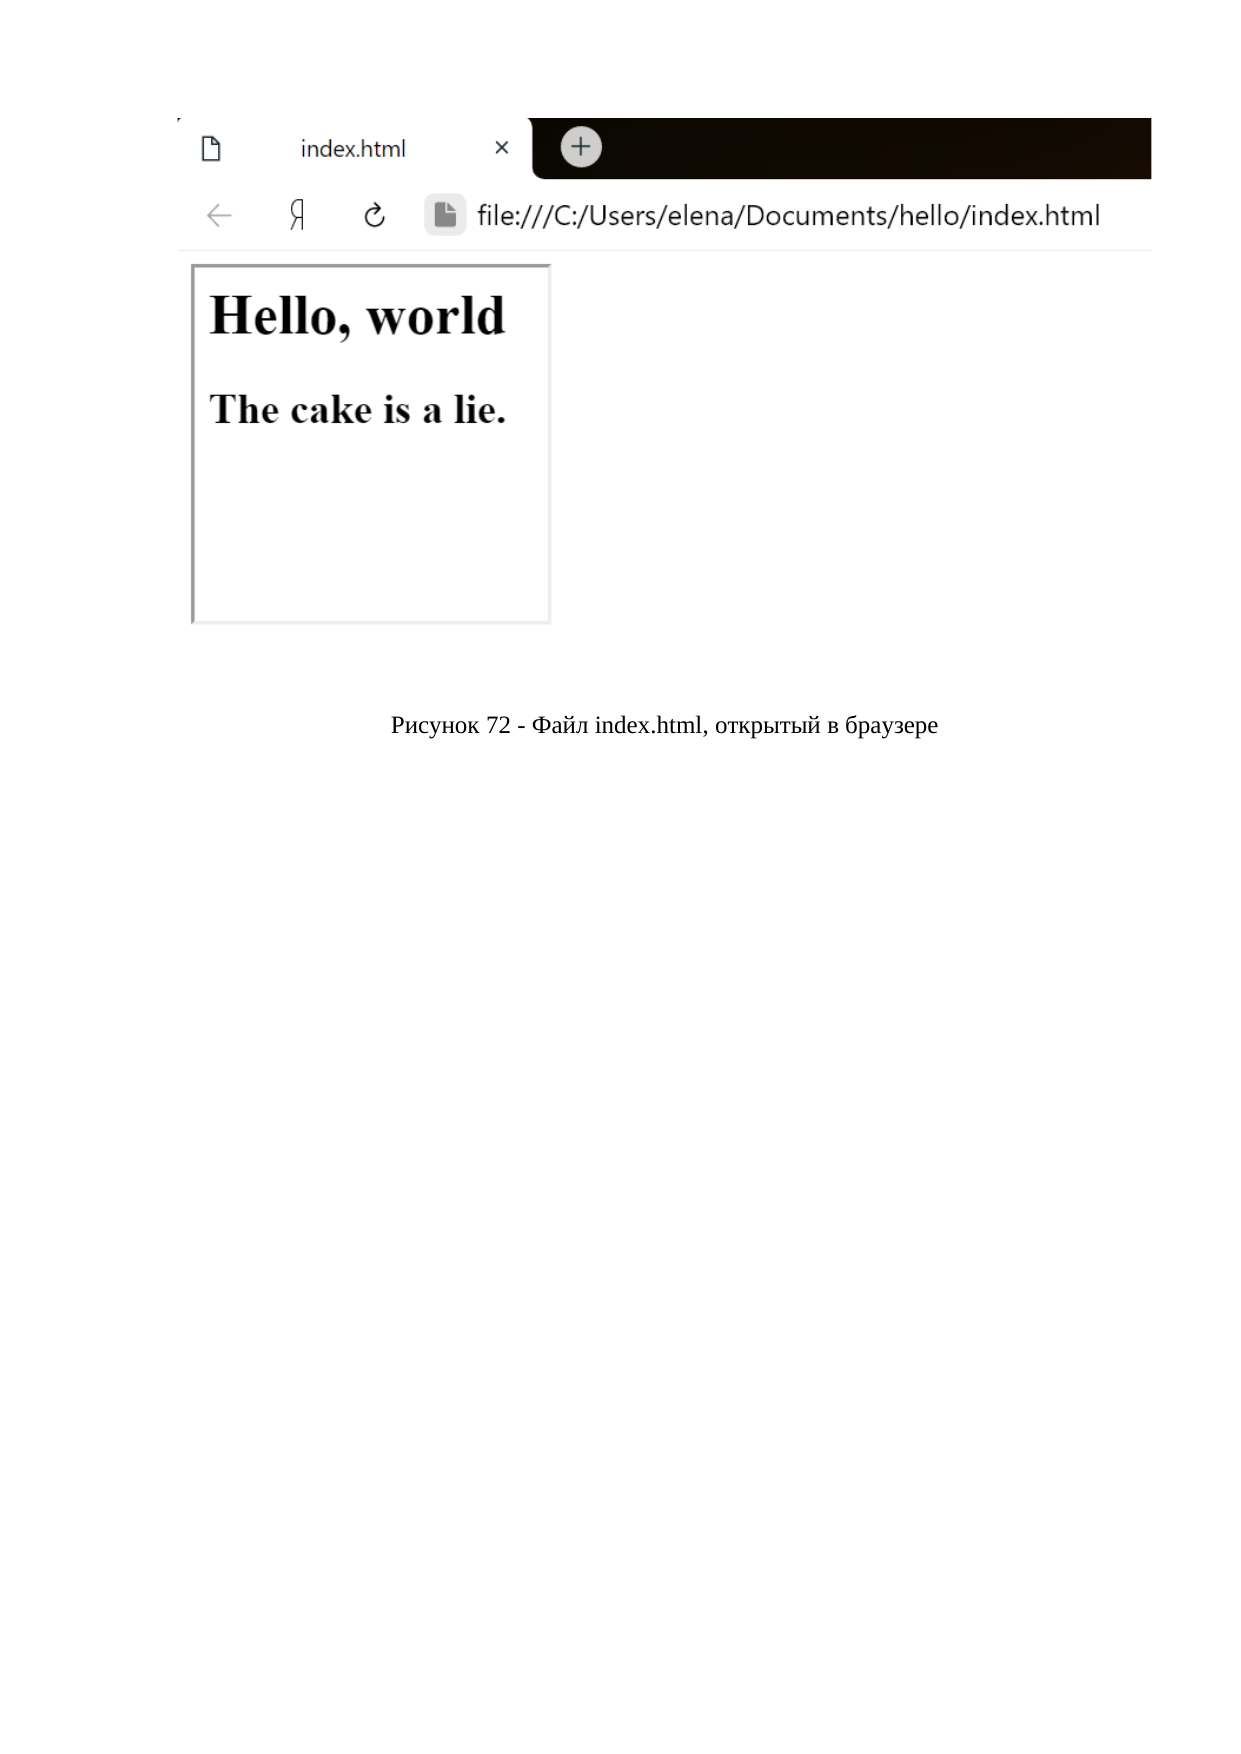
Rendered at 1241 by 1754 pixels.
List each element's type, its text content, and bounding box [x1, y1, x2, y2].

picture [177, 118, 1152, 694]
text Рисунок 72 - Файл index.html, открытый в браузере [177, 710, 1152, 739]
